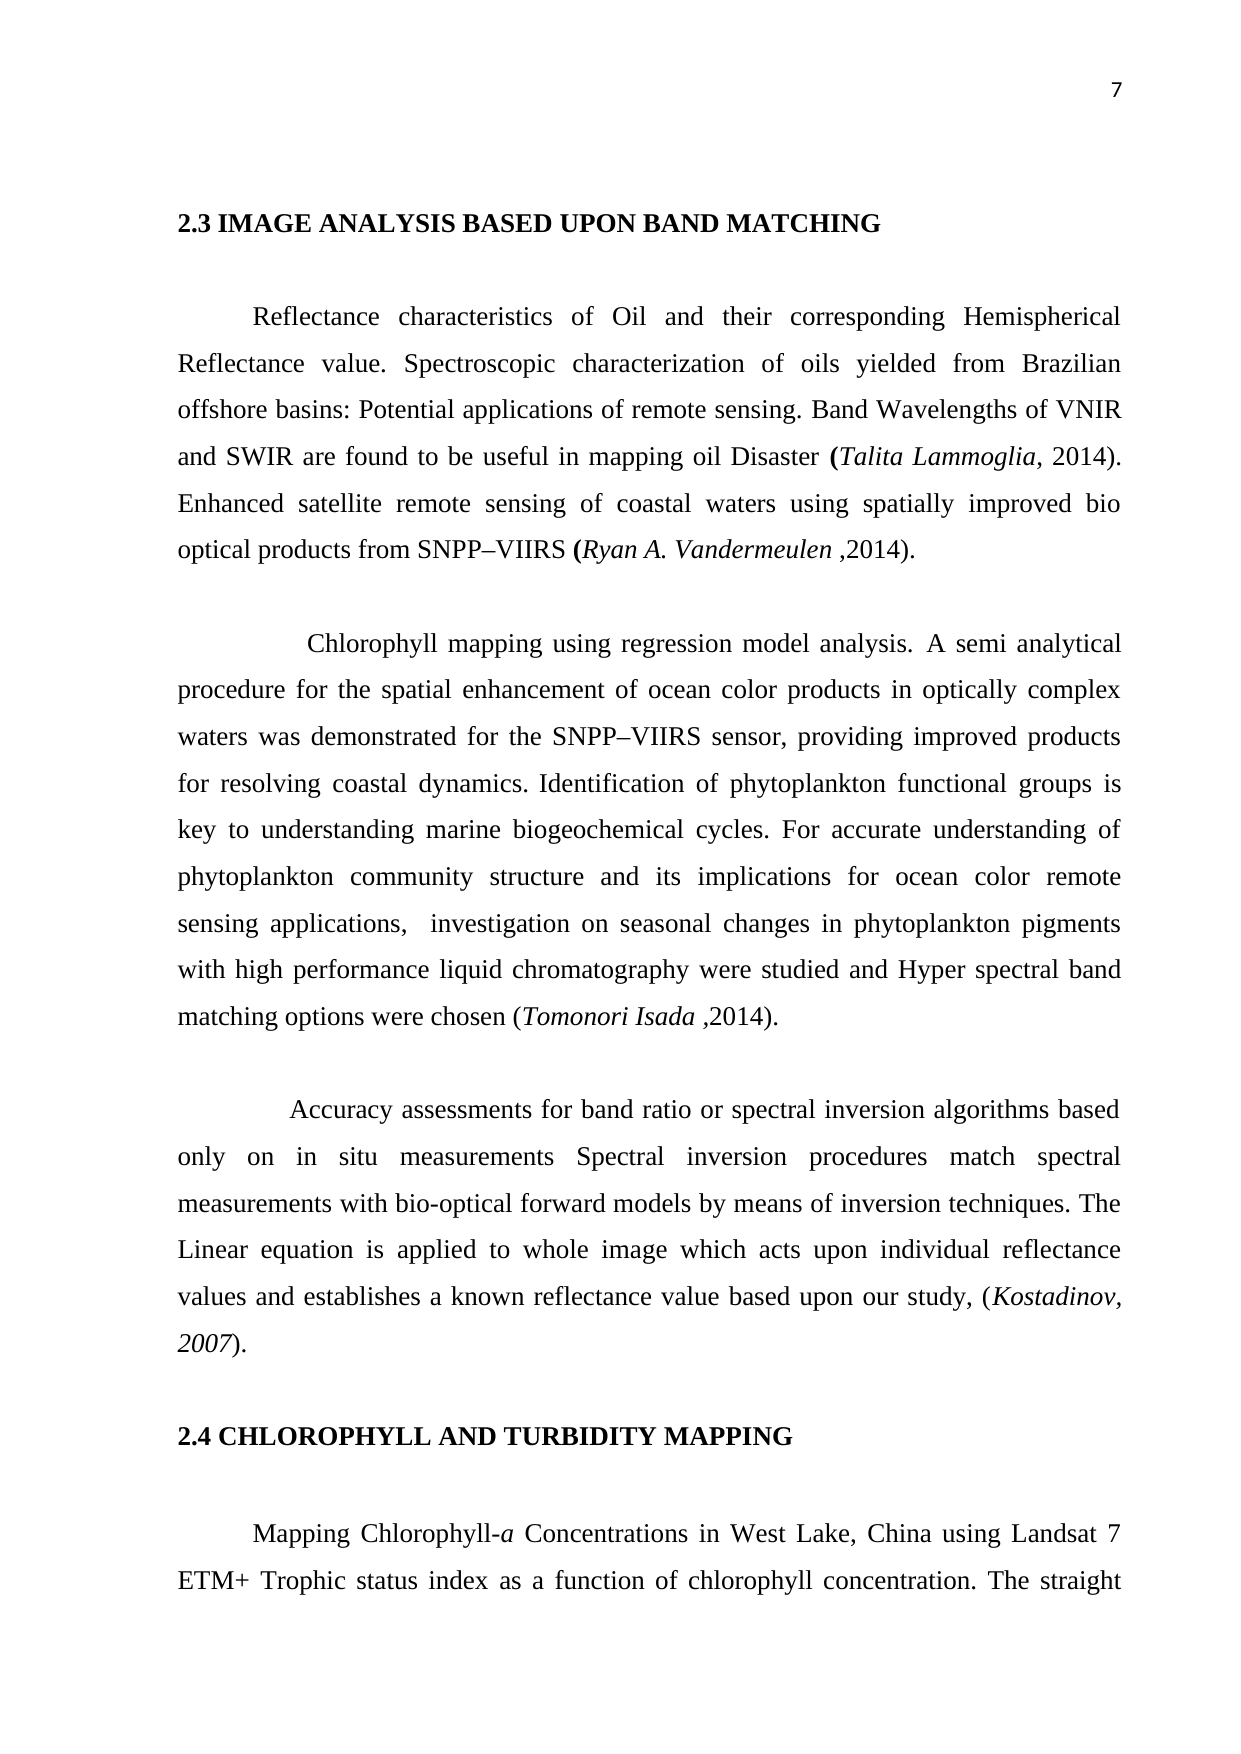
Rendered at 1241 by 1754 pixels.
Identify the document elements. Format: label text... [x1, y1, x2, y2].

text Accuracy assessments for band ratio or spectral inversion algorithms based only on in situ measurements Spectral inversion procedures match spectral measurements with bio-optical forward models by means of inversion techniques. The Linear equation is applied to whole image which acts upon individual reflectance values and establishes a known reflectance value based upon our study, (Kostadinov, 2007). [177, 1093, 1122, 1358]
text Chlorophyll mapping using regression model analysis. A semi analytical procedure for the spatial enhancement of ocean color products in optically complex waters was demonstrated for the SNPP–VIIRS sensor, providing improved products for resolving coastal dynamics. Identification of phytoplankton functional groups is key to understanding marine biogeochemical cycles. For accurate understanding of phytoplankton community structure and its implications for ocean color remote sensing applications, investigation on seasonal changes in phytoplankton pigments with high performance liquid chromatography were studied and Hyper spectral band matching options were chosen (Tomonori Isada ,2014). [177, 627, 1122, 1031]
text 2.4 CHLOROPHYLL AND TURBIDITY MAPPING [177, 1420, 1122, 1451]
text Reflectance characteristics of Oil and their corresponding Hemispherical Reflectance value. Spectroscopic characterization of oils yielded from Brazilian offshore basins: Potential applications of remote sensing. Band Wavelengths of VNIR and SWIR are found to be useful in mapping oil Disaster (Talita Lammoglia, 2014). Enhanced satellite remote sensing of coastal waters using spatially improved bio optical products from SNPP–VIIRS (Ryan A. Vandermeulen ,2014). [177, 300, 1122, 564]
text 2.3 IMAGE ANALYSIS BASED UPON BAND MATCHING [177, 207, 1122, 238]
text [177, 1517, 1122, 1595]
